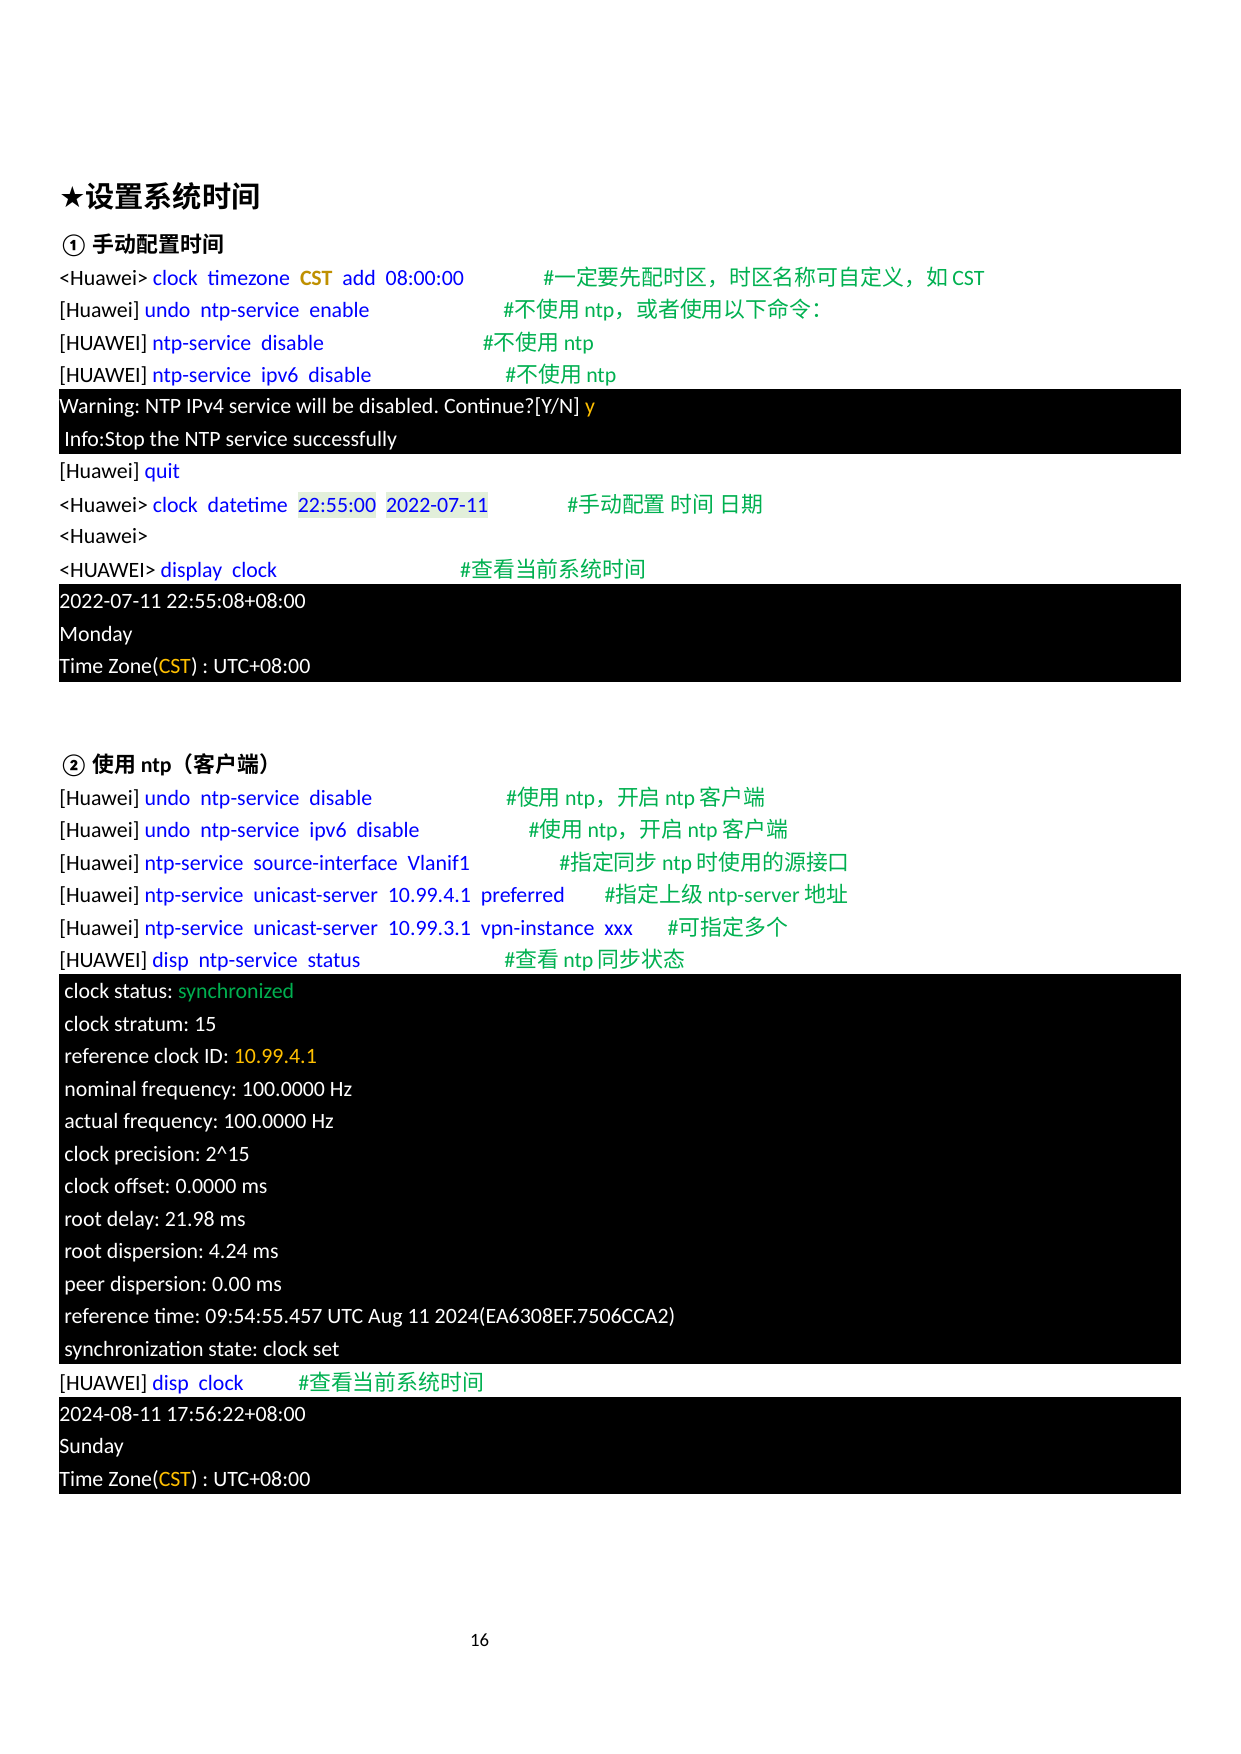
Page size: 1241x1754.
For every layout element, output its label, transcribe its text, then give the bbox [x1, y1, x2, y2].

text <HUAWEI> display clock #查看当前系统时间 [59, 552, 1181, 584]
text Warning: NTP IPv4 service will be disabled. Continue?[Y/N] y [59, 389, 1181, 422]
text [Huawei] quit [59, 454, 1181, 487]
text clock offset: 0.0000 ms [59, 1169, 1181, 1202]
text peer dispersion: 0.00 ms [59, 1267, 1181, 1299]
text clock precision: 2^15 [59, 1137, 1181, 1169]
text ★设置系统时间 [59, 162, 1181, 227]
text root dispersion: 4.24 ms [59, 1234, 1181, 1267]
text [HUAWEI] ntp-service ipv6 disable #不使用ntp [59, 357, 1181, 389]
text Sunday [59, 1429, 1181, 1462]
text 2024-08-11 17:56:22+08:00 [59, 1397, 1181, 1429]
text synchronization state: clock set [59, 1332, 1181, 1364]
text Time Zone(CST) : UTC+08:00 [59, 649, 1181, 682]
text root delay: 21.98 ms [59, 1202, 1181, 1234]
text [HUAWEI] disp clock #查看当前系统时间 [59, 1364, 1181, 1397]
text ①手动配置时间 [59, 227, 1181, 259]
text [Huawei] undo ntp-service enable #不使用ntp，或者使用以下命令： [HUAWEI] ntp-service disable #不使用ntp [59, 292, 1181, 357]
text [Huawei] ntp-service unicast-server 10.99.4.1 preferred #指定上级ntp-server地址 [59, 877, 1181, 909]
text [Huawei] undo ntp-service disable #使用ntp，开启ntp客户端 [59, 779, 1181, 812]
text Monday [59, 617, 1181, 649]
text reference time: 09:54:55.457 UTC Aug 11 2024(EA6308EF.7506CCA2) [59, 1299, 1181, 1332]
text [HUAWEI] disp ntp-service status #查看ntp同步状态 [59, 942, 1181, 974]
text <Huawei> [59, 519, 1181, 552]
text actual frequency: 100.0000 Hz [59, 1104, 1181, 1137]
text ②使用ntp（客户端） [59, 747, 1181, 779]
text <Huawei> clock datetime 22:55:00 2022-07-11 #手动配置 时间 日期 [59, 487, 1181, 519]
text [Huawei] ntp-service unicast-server 10.99.3.1 vpn-instance xxx #可指定多个 [59, 909, 1181, 942]
text Info:Stop the NTP service successfully [59, 422, 1181, 454]
text reference clock ID: 10.99.4.1 [59, 1039, 1181, 1072]
text nominal frequency: 100.0000 Hz [59, 1072, 1181, 1104]
text [Huawei] undo ntp-service ipv6 disable #使用ntp，开启ntp客户端 [59, 812, 1181, 844]
text [Huawei] ntp-service source-interface Vlanif1 #指定同步ntp时使用的源接口 [59, 844, 1181, 877]
text <Huawei> clock timezone CST add 08:00:00 #一定要先配时区，时区名称可自定义，如CST [59, 259, 1181, 292]
text 2022-07-11 22:55:08+08:00 [59, 584, 1181, 617]
text clock stratum: 15 [59, 1007, 1181, 1039]
text clock status: synchronized [59, 974, 1181, 1007]
text Time Zone(CST) : UTC+08:00 [59, 1462, 1181, 1494]
